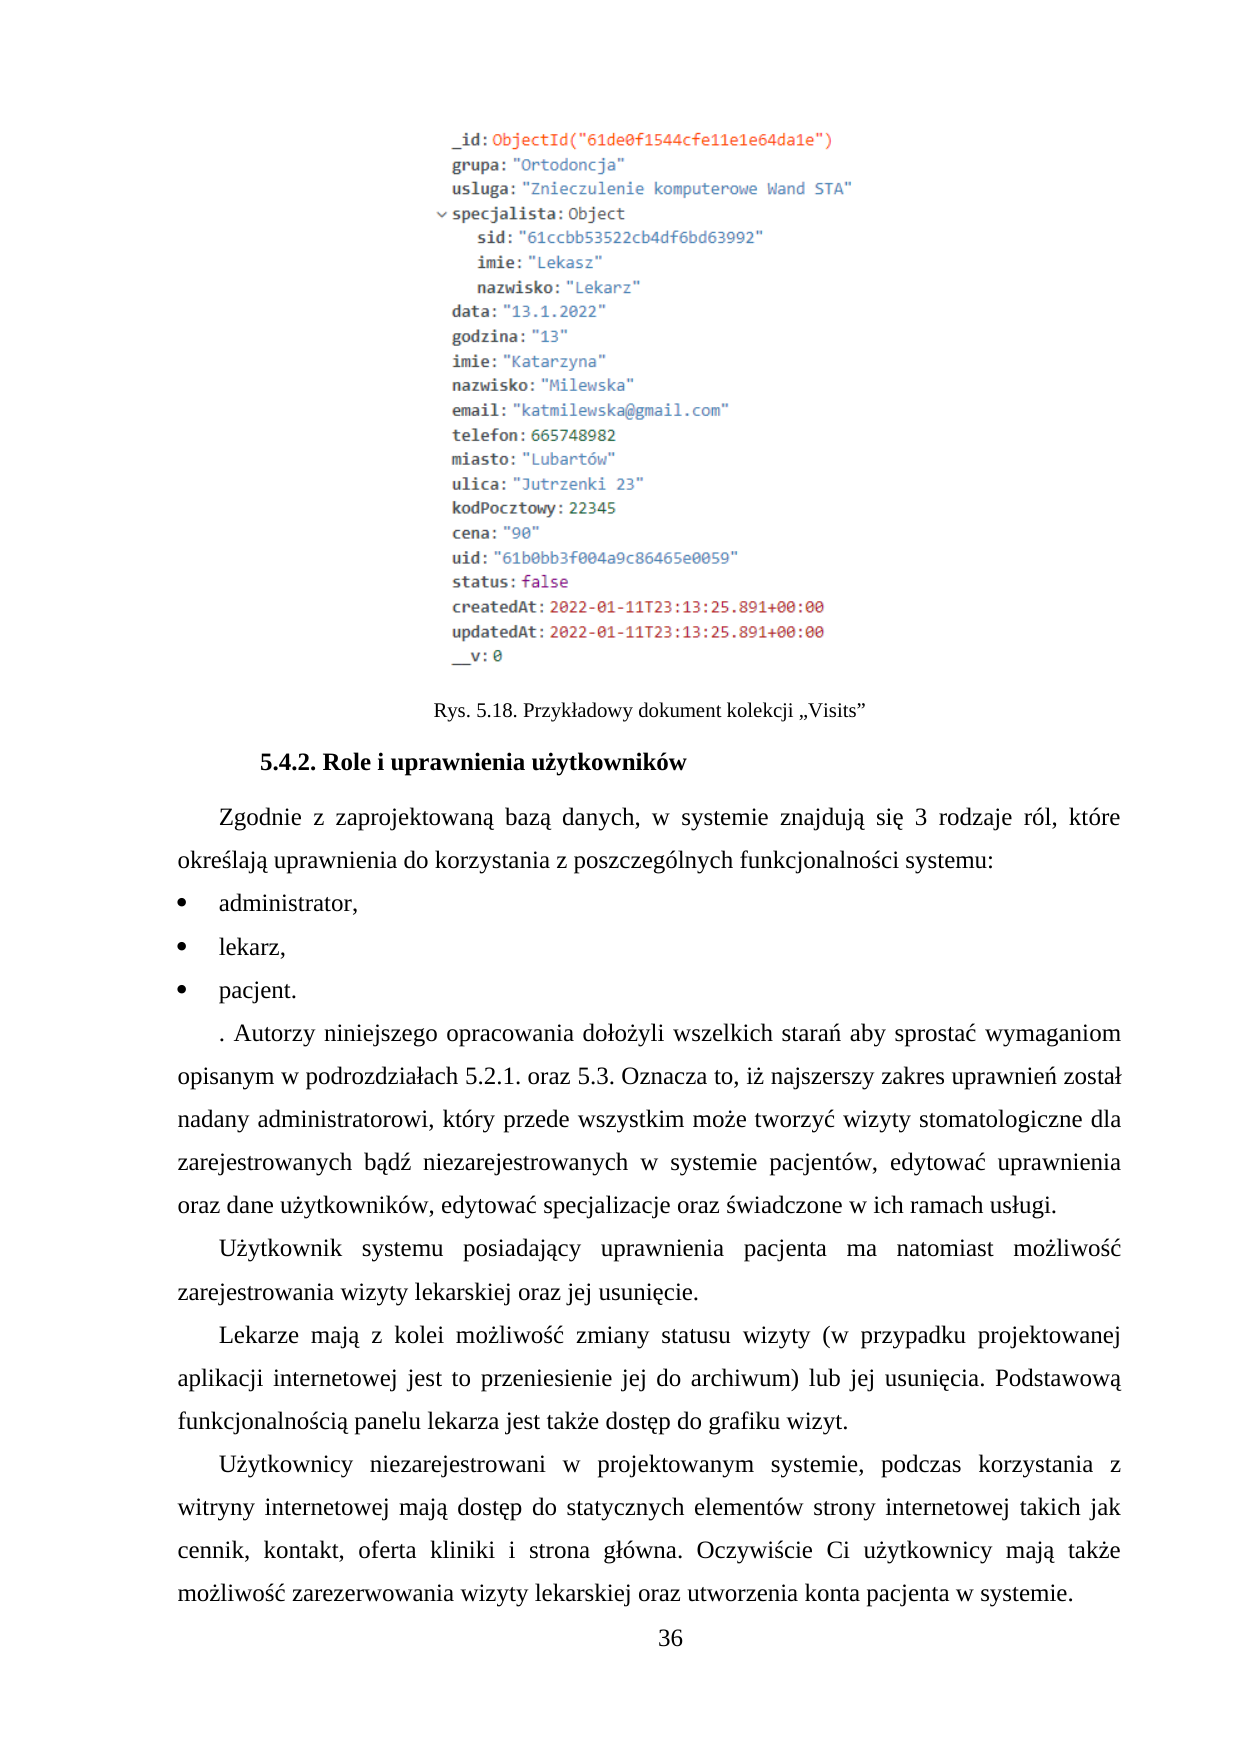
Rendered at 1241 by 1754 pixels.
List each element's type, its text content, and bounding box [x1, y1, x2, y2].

list lekarz, [177, 932, 1122, 960]
text Użytkownicy niezarejestrowani w projektowanym systemie, podczas korzystania z witryny internetowej mają dostęp do statycznych elementów strony internetowej takich jak cennik, kontakt, oferta kliniki i strona główna. Oczywiście Ci użytkownicy mają także możliwość zarezerwowania wizyty lekarskiej oraz utworzenia konta pacjenta w systemie. [177, 1449, 1122, 1607]
text . Autorzy niniejszego opracowania dołożyli wszelkich starań aby sprostać wymaganiom opisanym w podrozdziałach 5.2.1. oraz 5.3. Oznacza to, iż najszerszy zakres uprawnień został nadany administratorowi, który przede wszystkim może tworzyć wizyty stomatologiczne dla zarejestrowanych bądź niezarejestrowanych w systemie pacjentów, edytować uprawnienia oraz dane użytkowników, edytować specjalizacje oraz świadczone w ich ramach usługi. [177, 1018, 1122, 1219]
picture [424, 118, 876, 684]
text Lekarze mają z kolei możliwość zmiany statusu wizyty (w przypadku projektowanej aplikacji internetowej jest to przeniesienie jej do archiwum) lub jej usunięcia. Podstawową funkcjonalnością panelu lekarza jest także dostęp do grafiku wizyt. [177, 1320, 1122, 1435]
list pacjent. [177, 975, 1122, 1003]
list administrator, [177, 888, 1122, 917]
text Rys. 5.8. Przykładowy dokument kolekcji „Visits” [177, 697, 1122, 722]
subtitle Role i uprawnienia użytkowników [177, 747, 1122, 775]
text Zgodnie z zaprojektowaną bazą danych, w systemie znajdują się 3 rodzaje ról, które określają uprawnienia do korzystania z poszczególnych funkcjonalności systemu: [177, 802, 1122, 874]
text Użytkownik systemu posiadający uprawnienia pacjenta ma natomiast możliwość zarejestrowania wizyty lekarskiej oraz jej usunięcie. [177, 1233, 1122, 1305]
